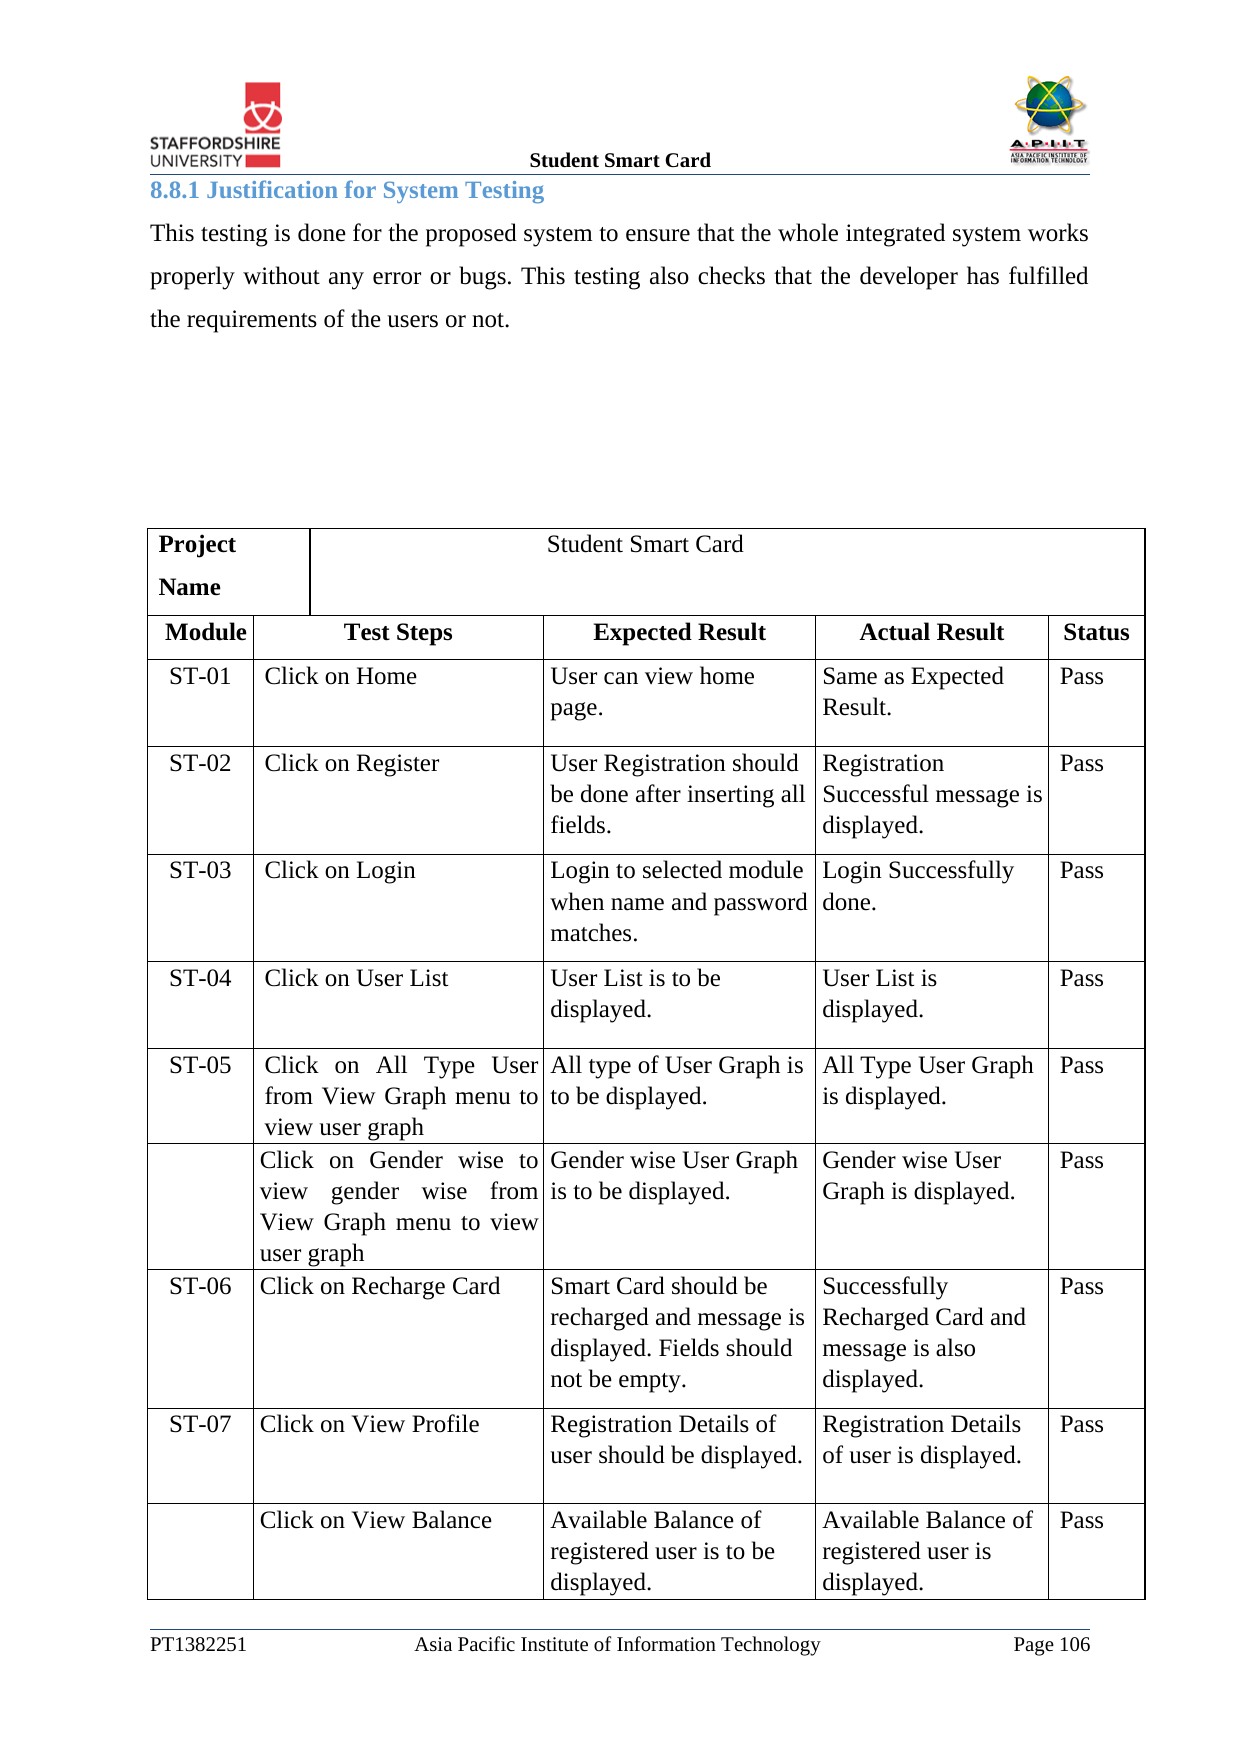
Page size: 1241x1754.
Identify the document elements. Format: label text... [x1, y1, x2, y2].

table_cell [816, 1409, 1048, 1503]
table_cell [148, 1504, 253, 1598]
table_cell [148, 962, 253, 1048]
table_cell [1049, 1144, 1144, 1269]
text This testing is done for the proposed system to ensure that the whole integrated system works properly without any error or bugs. This testing also checks that the developer has fulfilled the requirements of the users or not. [150, 218, 1090, 333]
subtitle 8.8.1 Justification for System Testing [150, 175, 1090, 204]
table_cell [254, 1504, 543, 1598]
table_header Project Name [148, 529, 253, 615]
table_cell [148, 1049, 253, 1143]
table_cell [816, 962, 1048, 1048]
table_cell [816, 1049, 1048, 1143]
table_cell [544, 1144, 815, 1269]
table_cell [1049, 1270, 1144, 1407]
table_cell Click on Home [254, 660, 543, 746]
table_cell Expected Result [544, 616, 815, 659]
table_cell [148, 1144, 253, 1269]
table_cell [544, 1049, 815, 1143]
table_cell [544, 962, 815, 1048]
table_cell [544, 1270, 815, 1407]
table_cell Actual Result [816, 616, 1048, 659]
picture [1007, 73, 1091, 168]
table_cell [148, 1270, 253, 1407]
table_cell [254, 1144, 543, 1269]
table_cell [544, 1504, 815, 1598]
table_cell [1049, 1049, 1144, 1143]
table_cell User can view home page. [544, 660, 815, 746]
table_cell Test Steps [254, 616, 543, 659]
picture [150, 82, 282, 168]
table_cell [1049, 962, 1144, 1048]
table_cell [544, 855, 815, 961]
table_header [253, 529, 309, 615]
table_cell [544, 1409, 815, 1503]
table_header Student Smart Card [311, 529, 1048, 615]
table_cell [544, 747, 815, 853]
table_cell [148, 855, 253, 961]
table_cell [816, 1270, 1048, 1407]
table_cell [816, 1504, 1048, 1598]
table_cell Pass [1049, 660, 1144, 746]
table_cell Module [148, 616, 253, 659]
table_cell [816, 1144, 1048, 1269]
table_cell Same as Expected Result. [816, 660, 1048, 746]
table_cell Status [1049, 616, 1144, 659]
table_cell ST-01 [148, 660, 253, 746]
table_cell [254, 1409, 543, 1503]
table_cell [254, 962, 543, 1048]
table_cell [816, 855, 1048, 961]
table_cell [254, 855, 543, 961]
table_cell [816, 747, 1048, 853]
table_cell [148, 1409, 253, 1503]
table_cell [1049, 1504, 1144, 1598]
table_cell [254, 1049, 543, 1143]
table_cell ST-02 [148, 747, 253, 853]
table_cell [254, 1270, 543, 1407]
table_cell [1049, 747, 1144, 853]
table_cell Click on Register [254, 747, 543, 853]
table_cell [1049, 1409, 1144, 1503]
table_header [1048, 529, 1144, 615]
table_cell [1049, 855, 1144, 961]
